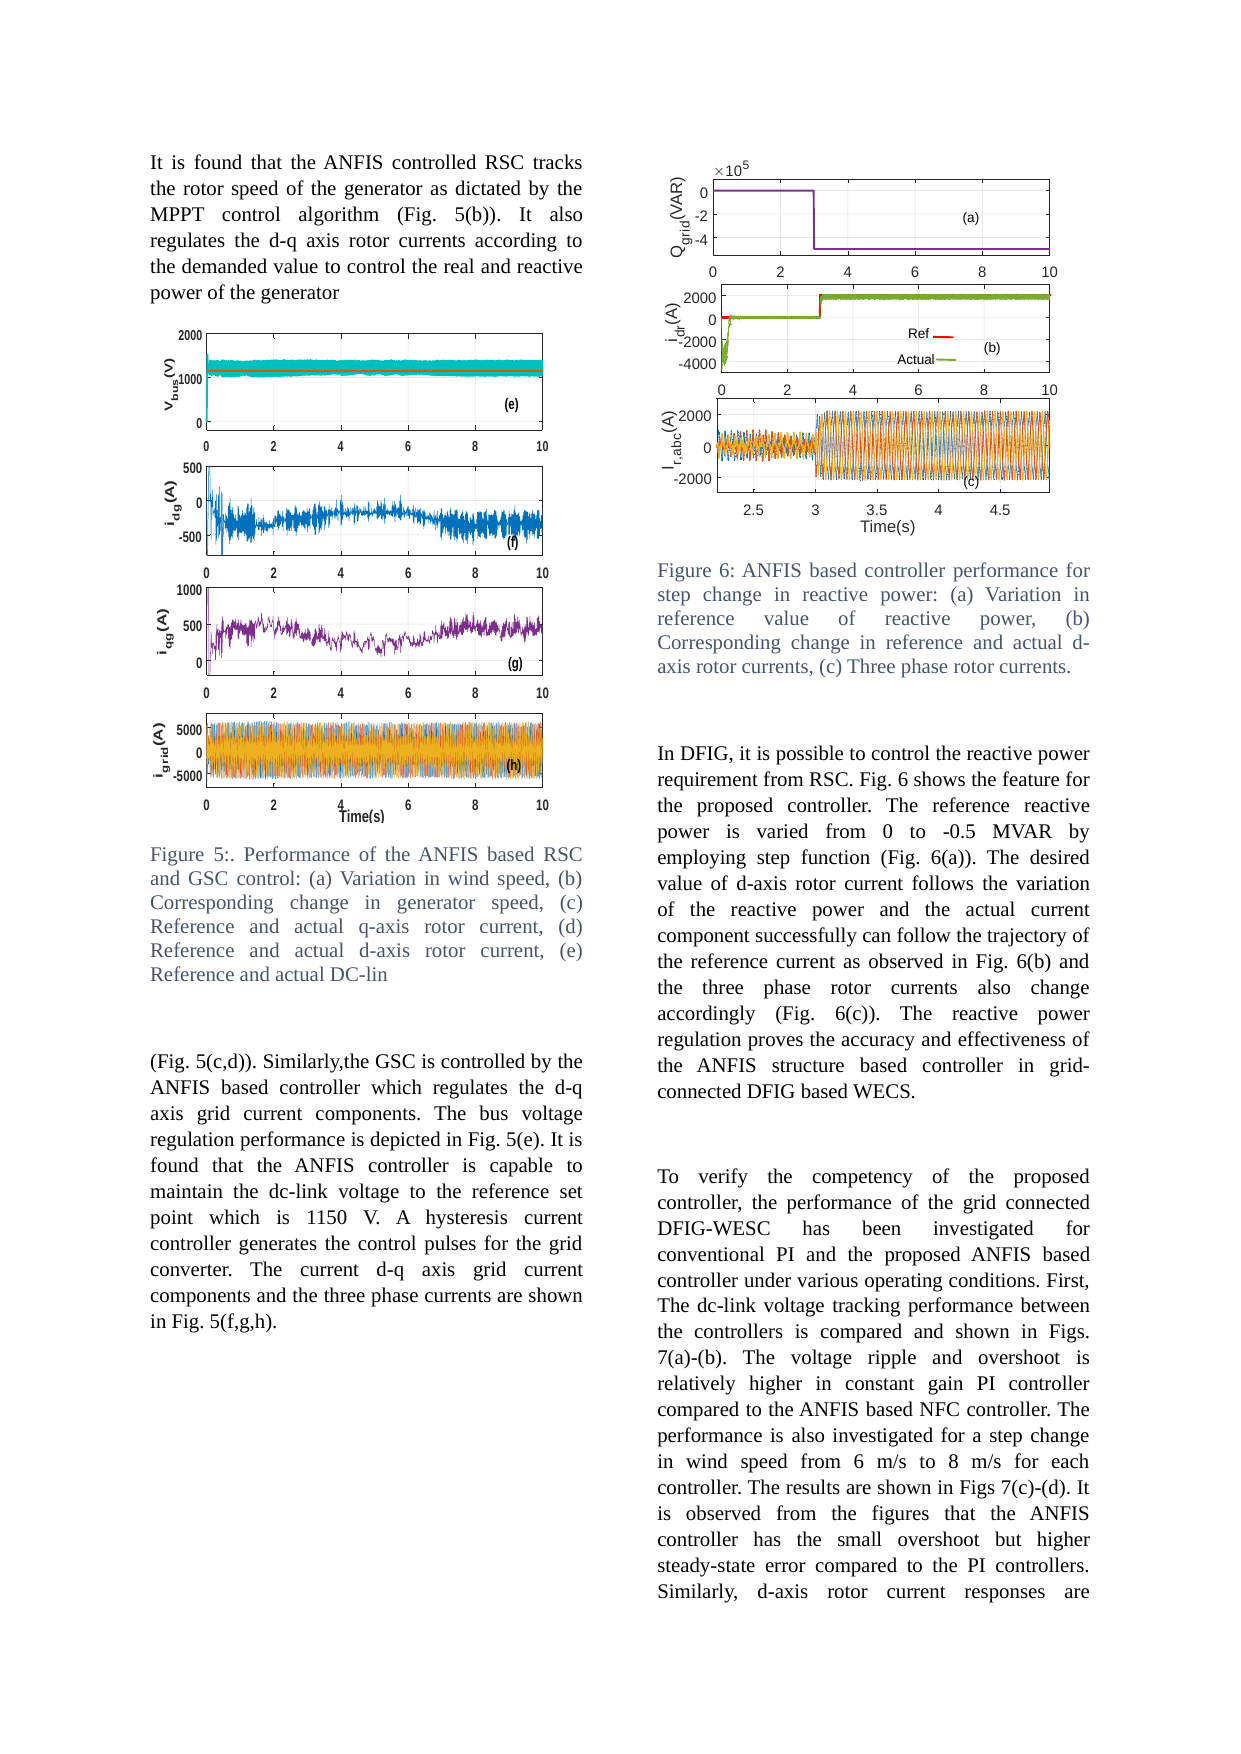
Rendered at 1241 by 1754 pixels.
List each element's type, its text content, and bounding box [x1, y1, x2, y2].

text Figure 6: ANFIS based controller performance for step change in reactive power: (a) Variation in reference value of reactive power, (b) Corresponding change in reference and actual d-axis rotor currents, (c) Three phase rotor currents. [657, 558, 1090, 678]
text (Fig. 5(c,d)). Similarly,the GSC is controlled by the ANFIS based controller which regulates the d-q axis grid current components. The bus voltage regulation performance is depicted in Fig. 5(e). It is found that the ANFIS controller is capable to maintain the dc-link voltage to the reference set point which is 1150 V. A hysteresis current controller generates the control pulses for the grid converter. The current d-q axis grid current components and the three phase currents are shown in Fig. 5(f,g,h). [150, 1049, 583, 1333]
text It is found that the ANFIS controlled RSC tracks the rotor speed of the generator as dictated by the MPPT control algorithm (Fig. 5(b)). It also regulates the d-q axis rotor currents according to the demanded value to control the real and reactive power of the generator [150, 150, 583, 304]
text In DFIG, it is possible to control the reactive power requirement from RSC. Fig. 6 shows the feature for the proposed controller. The reference reactive power is varied from 0 to -0.5 MVAR by employing step function (Fig. 6(a)). The desired value of d-axis rotor current follows the variation of the reactive power and the actual current component successfully can follow the trajectory of the reference current as observed in Fig. 6(b) and the three phase rotor currents also change accordingly (Fig. 6(c)). The reactive power regulation proves the accuracy and effectiveness of the ANFIS structure based controller in grid-connected DFIG based WECS. [657, 741, 1090, 1103]
text Figure 5:. Performance of the ANFIS based RSC and GSC control: (a) Variation in wind speed, (b) Corresponding change in generator speed, (c) Reference and actual q-axis rotor current, (d) Reference and actual d-axis rotor current, (e) Reference and actual DC-lin [150, 842, 583, 986]
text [657, 1164, 1090, 1603]
